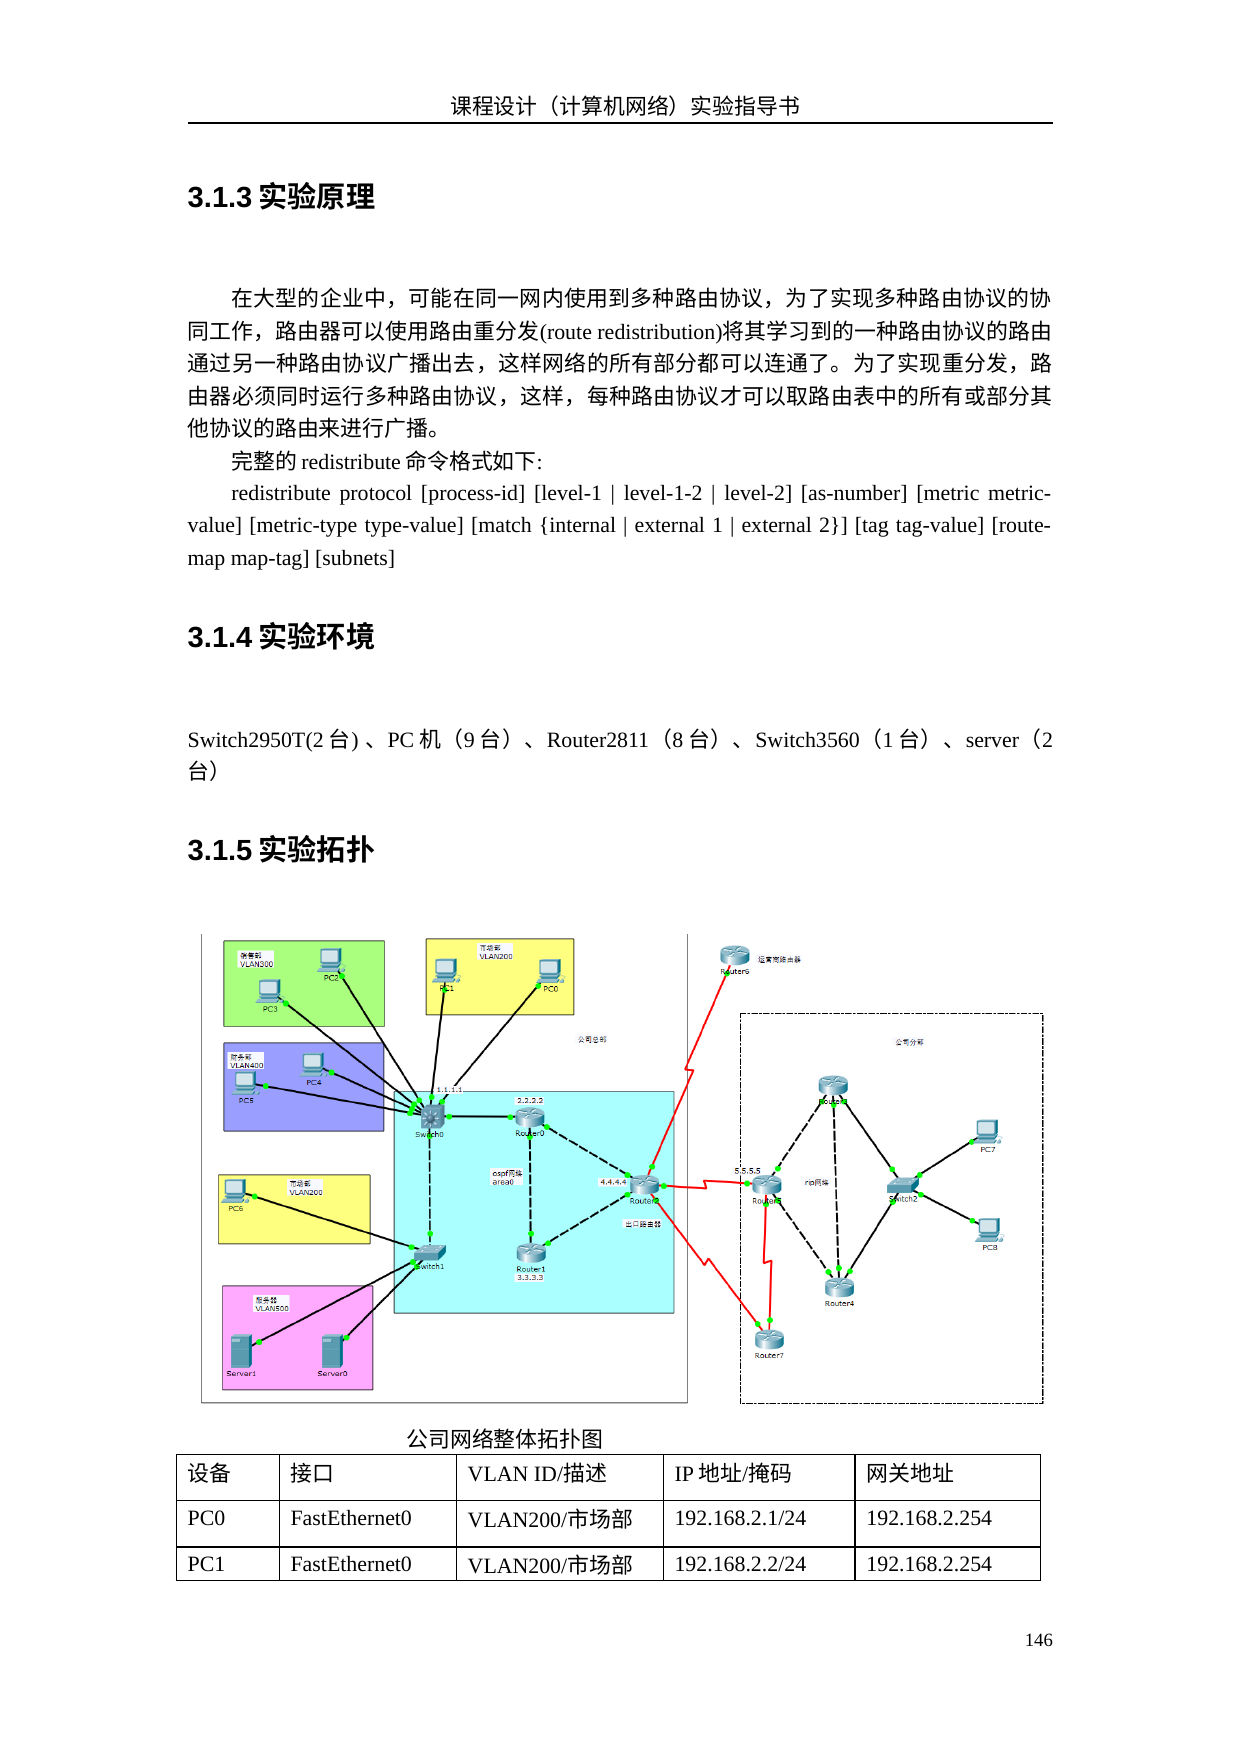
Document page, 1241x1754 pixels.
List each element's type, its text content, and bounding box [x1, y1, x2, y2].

text 公司网络整体拓扑图 [187, 1422, 1053, 1454]
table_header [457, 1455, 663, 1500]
text redistribute protocol [process-id] [level-1 | level-1-2 | level-2] [as-number] [metric metric-value] [metric-type type-value] [match {internal | external 1 | external 2}] [tag tag-value] [route-map map-tag] [subnets] [187, 476, 1053, 573]
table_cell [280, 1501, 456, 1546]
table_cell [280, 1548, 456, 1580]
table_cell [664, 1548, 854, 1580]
text 在大型的企业中，可能在同一网内使用到多种路由协议，为了实现多种路由协议的协同工作，路由器可以使用路由重分发(route redistribution)将其学习到的一种路由协议的路由通过另一种路由协议广播出去，这样网络的所有部分都可以连通了。为了实现重分发，路由器必须同时运行多种路由协议，这样，每种路由协议才可以取路由表中的所有或部分其他协议的路由来进行广播。 [187, 281, 1053, 443]
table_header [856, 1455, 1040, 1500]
text 完整的redistribute命令格式如下: [187, 443, 1053, 476]
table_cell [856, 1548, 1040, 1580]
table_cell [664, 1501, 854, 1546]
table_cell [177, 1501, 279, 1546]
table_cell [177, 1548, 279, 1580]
text Switch2950T(2台) 、PC机（9台）、Router2811（8台）、Switch3560（1台）、server（2台） [187, 721, 1053, 786]
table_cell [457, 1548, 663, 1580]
picture [187, 934, 1053, 1413]
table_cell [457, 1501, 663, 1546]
subtitle 3.1.3实验原理 [187, 162, 1053, 227]
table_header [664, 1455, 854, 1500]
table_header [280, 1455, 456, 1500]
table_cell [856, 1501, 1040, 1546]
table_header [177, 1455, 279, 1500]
subtitle 3.1.5实验拓扑 [187, 816, 1053, 881]
subtitle 3.1.4实验环境 [187, 602, 1053, 667]
